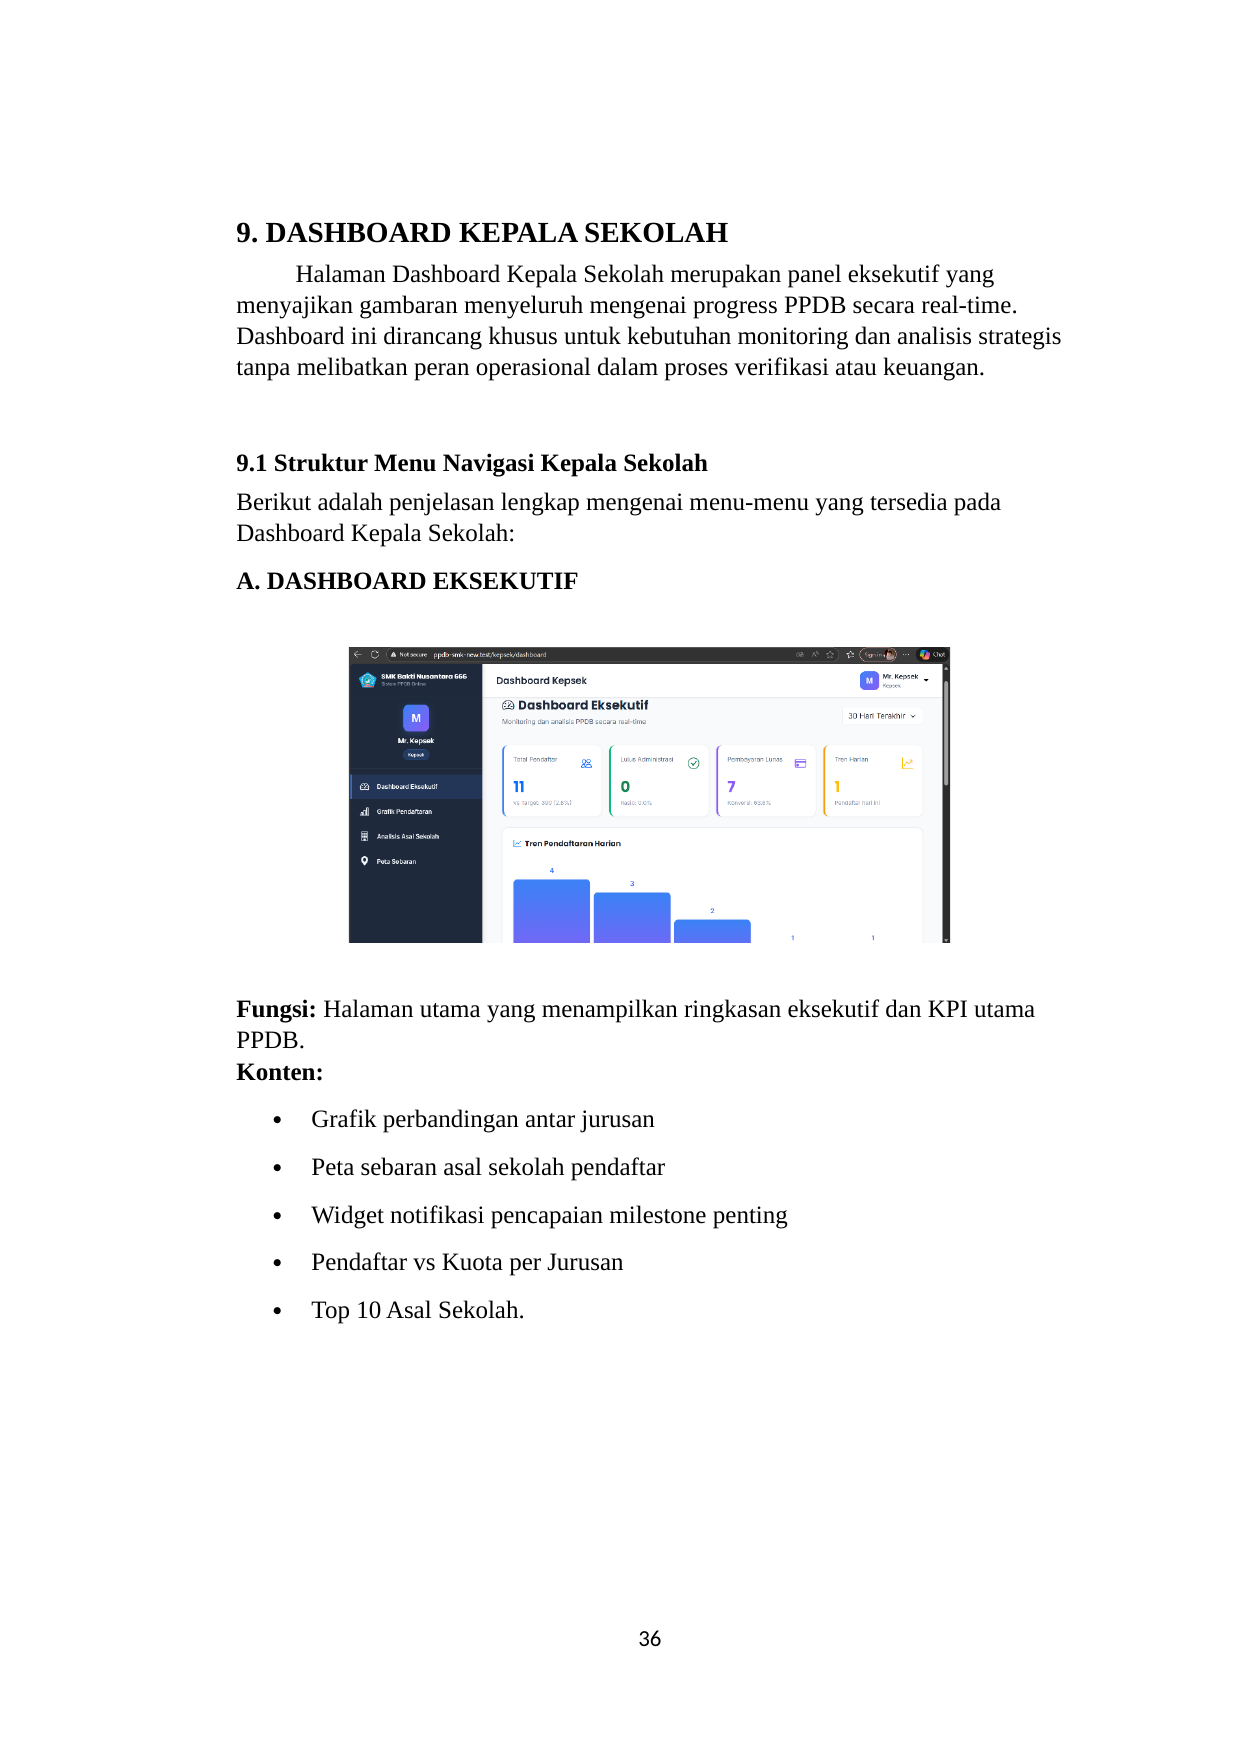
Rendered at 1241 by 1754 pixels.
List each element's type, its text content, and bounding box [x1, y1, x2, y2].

text Berikut adalah penjelasan lengkap mengenai menu-menu yang tersedia pada Dashboard Kepala Sekolah: [236, 487, 1063, 547]
picture [348, 647, 951, 943]
list Pendaftar vs Kuota per Jurusan [274, 1247, 1063, 1276]
subtitle 9. DASHBOARD KEPALA SEKOLAH [236, 215, 1063, 248]
text Halaman Dashboard Kepala Sekolah merupakan panel eksekutif yang menyajikan gambaran menyeluruh mengenai progress PPDB secara real-time. Dashboard ini dirancang khusus untuk kebutuhan monitoring dan analisis strategis tanpa melibatkan peran operasional dalam proses verifikasi atau keuangan. [236, 259, 1063, 381]
list Grafik perbandingan antar jurusan [274, 1104, 1063, 1133]
text A. DASHBOARD EKSEKUTIF [236, 566, 1063, 594]
list Widget notifikasi pencapaian milestone penting [274, 1200, 1063, 1228]
list Top 10 Asal Sekolah. [274, 1295, 1063, 1324]
list Peta sebaran asal sekolah pendaftar [274, 1152, 1063, 1181]
subtitle 9.1 Struktur Menu Navigasi Kepala Sekolah [236, 448, 1063, 476]
